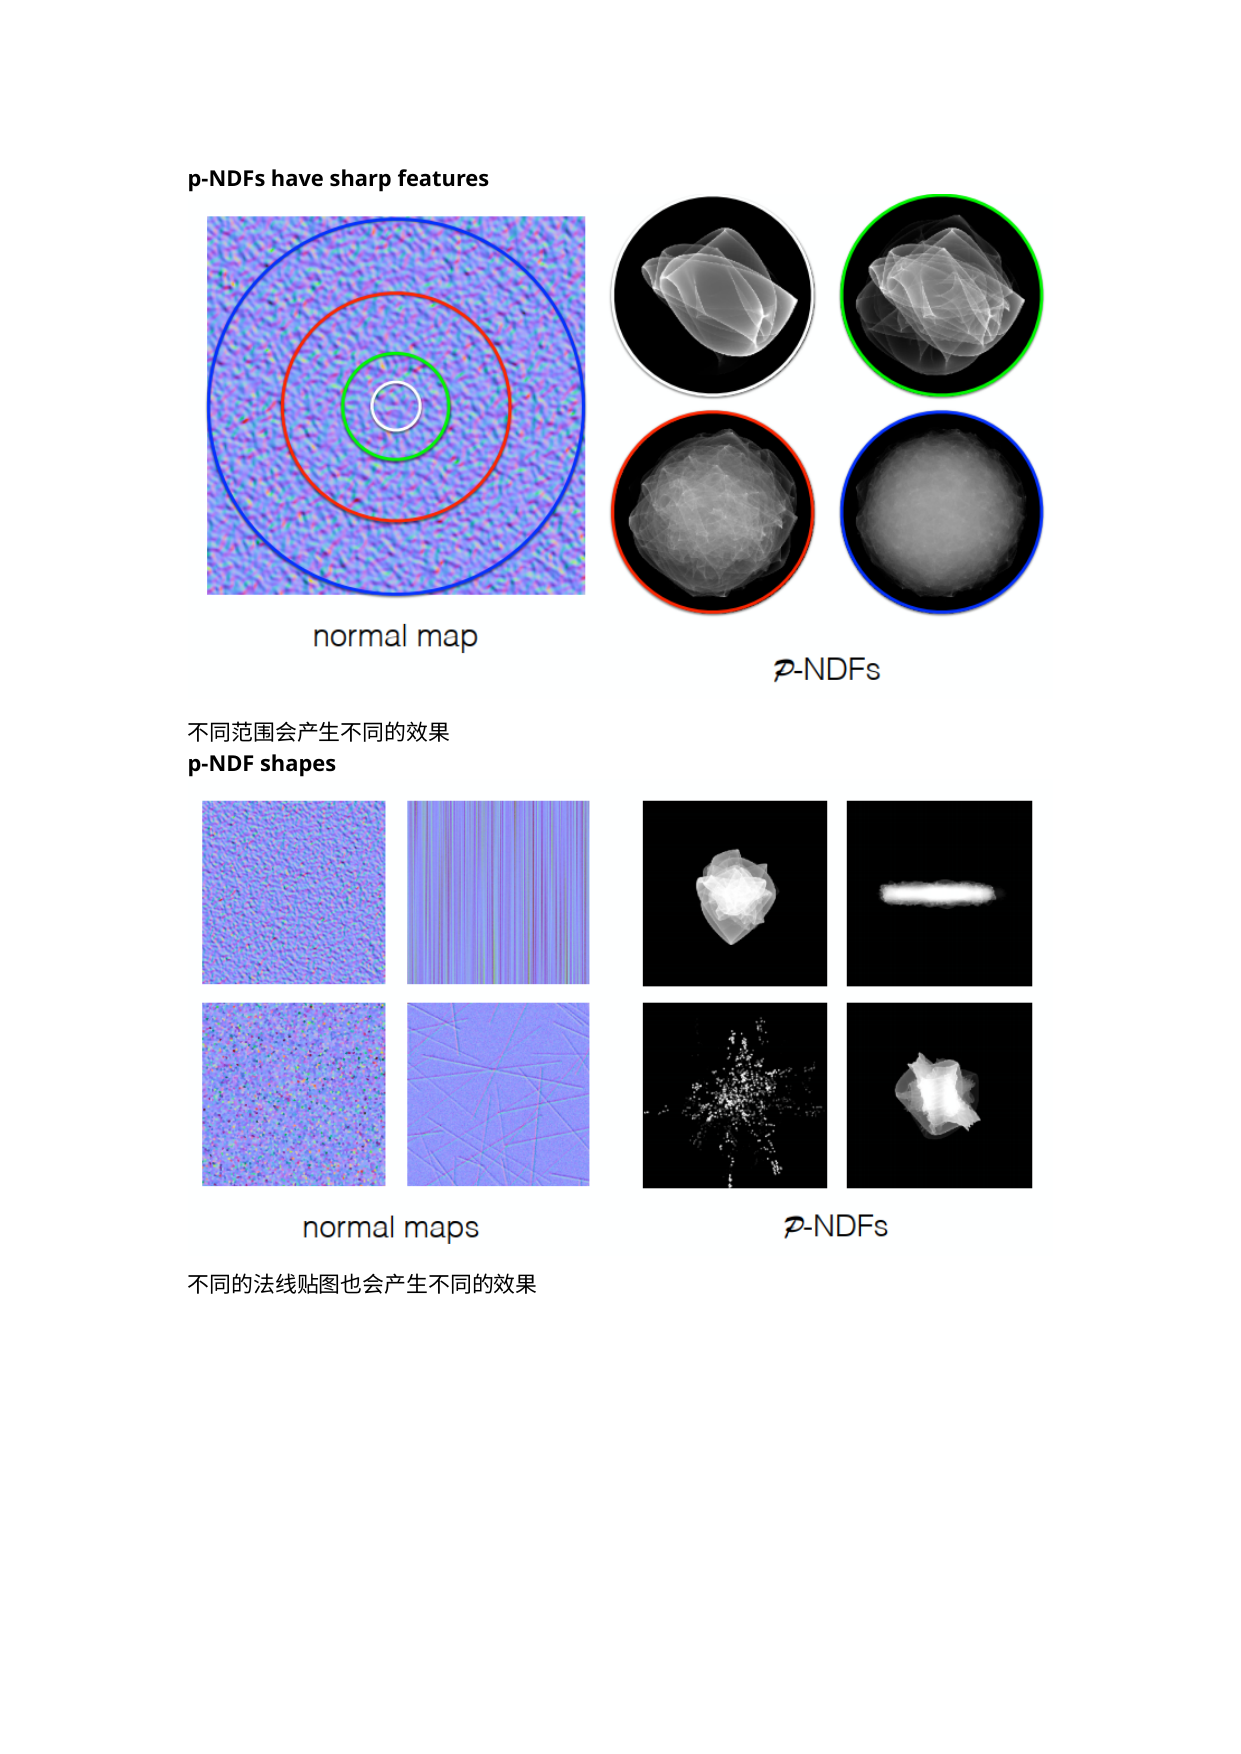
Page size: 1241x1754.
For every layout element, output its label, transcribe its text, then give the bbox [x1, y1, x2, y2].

text 不同范围会产生不同的效果 [187, 714, 1053, 747]
picture [187, 194, 1053, 699]
picture [187, 779, 1053, 1256]
text 不同的法线贴图也会产生不同的效果 [187, 1267, 1053, 1299]
subtitle p-NDF shapes [187, 747, 1053, 779]
subtitle p-NDFs have sharp features [187, 162, 1053, 194]
